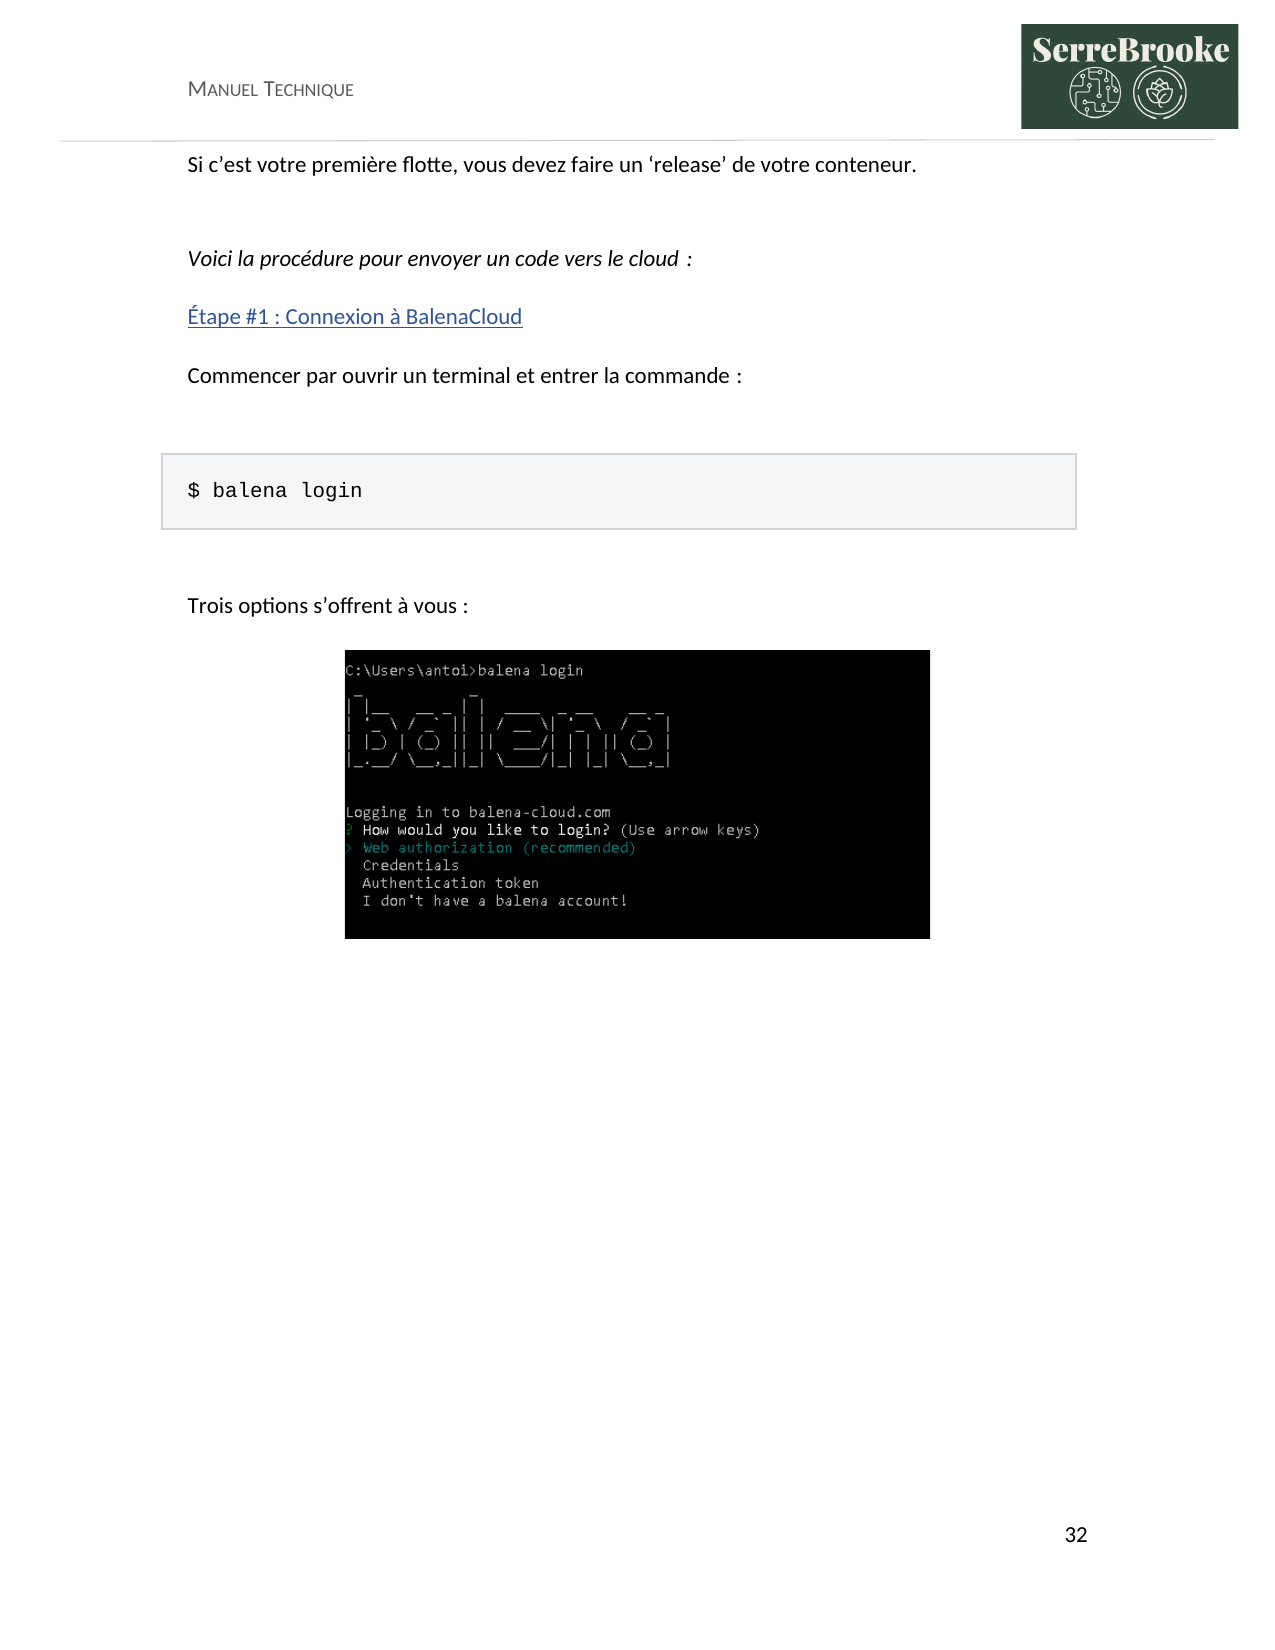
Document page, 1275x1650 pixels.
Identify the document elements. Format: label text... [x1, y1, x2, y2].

text Voici la procédure pour envoyer un code vers le cloud : [187, 244, 1087, 272]
text Commencer par ouvrir un terminal et entrer la commande : [187, 361, 1087, 389]
text Étape #1 : Connexion à BalenaCloud [187, 302, 1087, 330]
text Trois options s’offrent à vous : [187, 592, 1087, 619]
text $ balena login [163, 455, 1075, 528]
picture [1021, 24, 1239, 129]
picture [344, 650, 931, 939]
text Si c’est votre première flotte, vous devez faire un ‘release’ de votre conteneur. [187, 150, 1087, 178]
